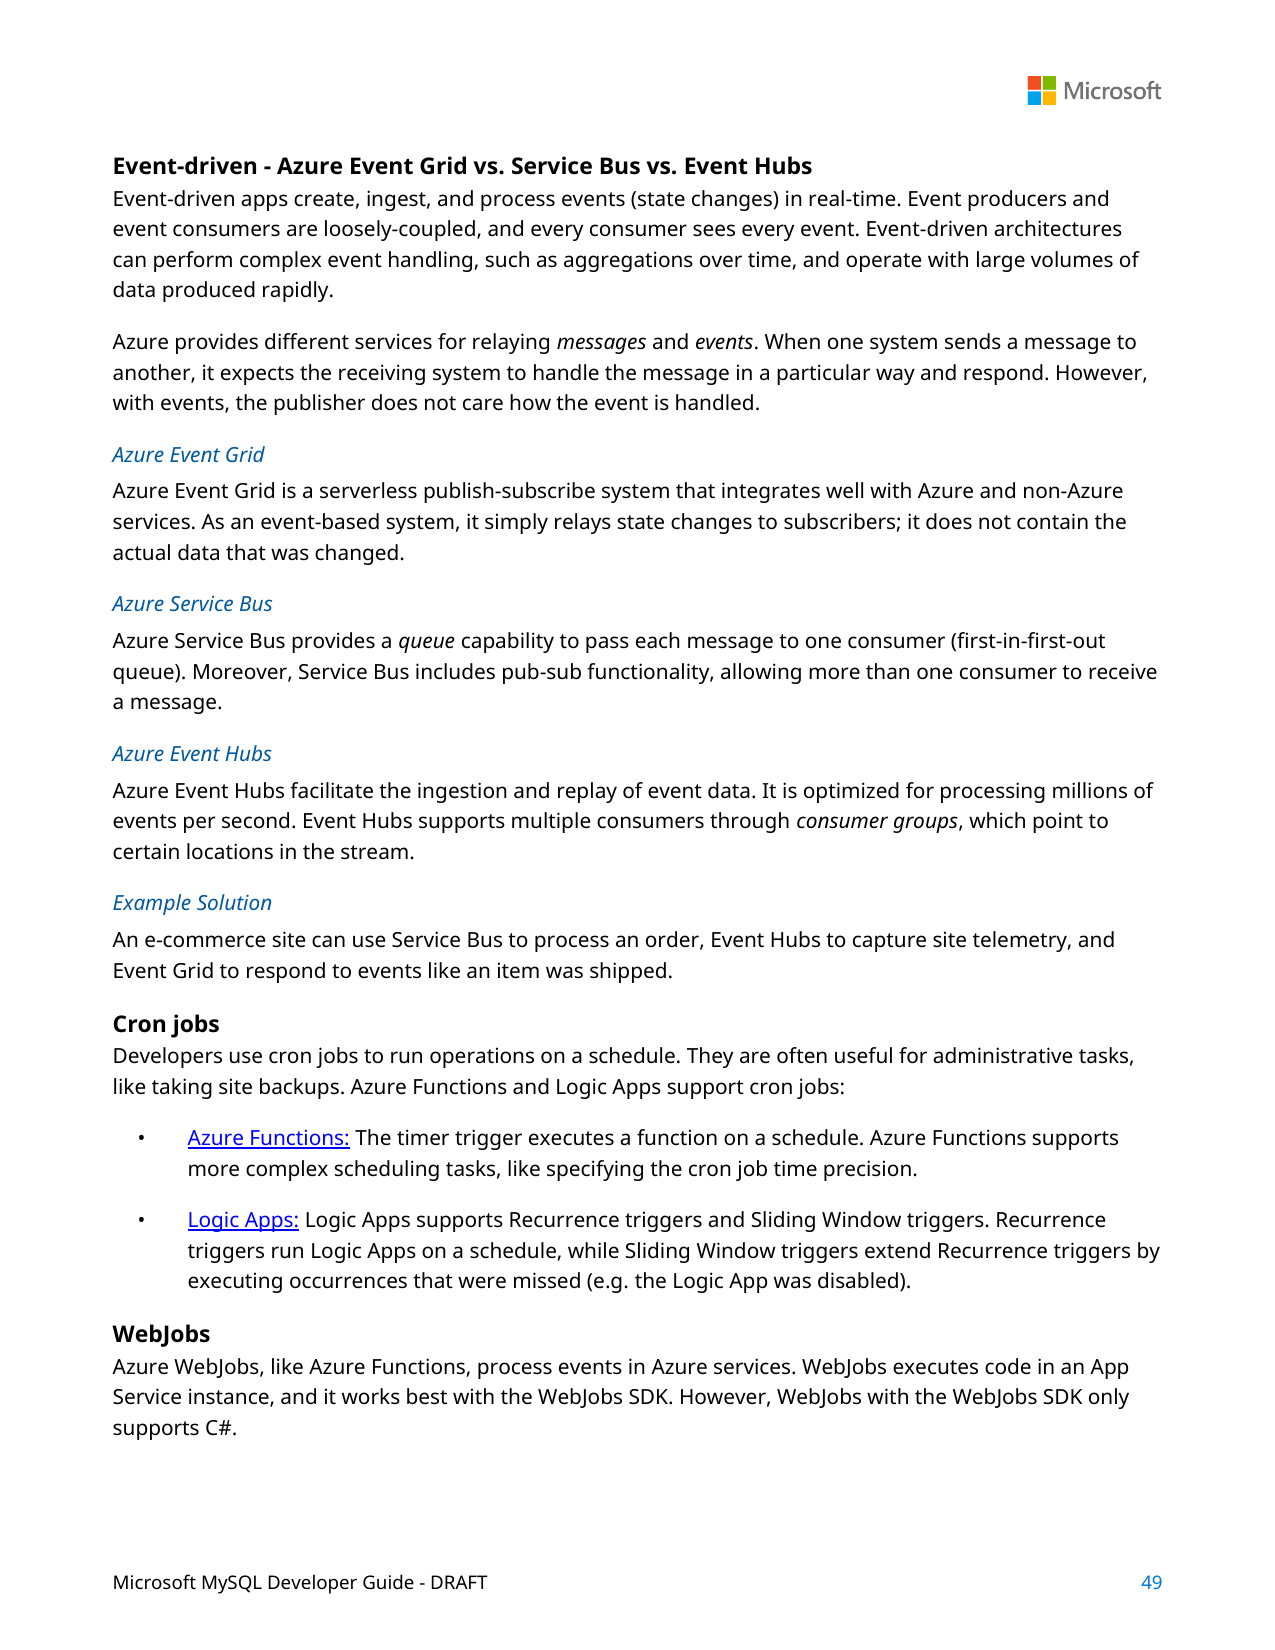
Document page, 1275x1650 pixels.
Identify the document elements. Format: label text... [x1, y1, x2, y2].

text Azure Event Hubs facilitate the ingestion and replay of event data. It is optimized for processing millions of events per second. Event Hubs supports multiple consumers through consumer groups, which point to certain locations in the stream. [112, 776, 1162, 866]
text Azure Event Grid is a serverless publish-subscribe system that integrates well with Azure and non-Azure services. As an event-based system, it simply relays state changes to subscribers; it does not contain the actual data that was changed. [112, 477, 1162, 566]
text Event-driven apps create, ingest, and process events (state changes) in real-time. Event producers and event consumers are loosely-coupled, and every consumer sees every event. Event-driven architectures can perform complex event handling, such as aggregations over time, and operate with large volumes of data produced rapidly. [112, 184, 1162, 304]
list Azure Functions: The timer trigger executes a function on a schedule. Azure Functions supports more complex scheduling tasks, like specifying the cron job time precision. [137, 1123, 1162, 1182]
text Developers use cron jobs to run operations on a schedule. They are often useful for administrative tasks, like taking site backups. Azure Functions and Logic Apps support cron jobs: [112, 1041, 1162, 1100]
text Azure provides different services for relaying messages and events. When one system sends a message to another, it expects the receiving system to handle the message in a particular way and respond. However, with events, the publisher does not care how the event is handled. [112, 327, 1162, 417]
text Azure Service Bus provides a queue capability to pass each message to one consumer (first-in-first-out queue). Moreover, Service Bus includes pub-sub functionality, allowing more than one consumer to receive a message. [112, 626, 1162, 716]
subtitle Azure Event Hubs [112, 739, 1162, 767]
subtitle Example Solution [112, 888, 1162, 917]
text Azure WebJobs, like Azure Functions, process events in Azure services. WebJobs executes code in an App Service instance, and it works best with the WebJobs SDK. However, WebJobs with the WebJobs SDK only supports C#. [112, 1352, 1162, 1442]
subtitle Event-driven - Azure Event Grid vs. Service Bus vs. Event Hubs [112, 150, 1162, 181]
subtitle Azure Service Bus [112, 589, 1162, 618]
text An e-commerce site can use Service Bus to process an order, Event Hubs to capture site telemetry, and Event Grid to respond to events like an item was shipped. [112, 925, 1162, 984]
subtitle WebJobs [112, 1318, 1162, 1349]
subtitle Azure Event Grid [112, 440, 1162, 468]
list Logic Apps: Logic Apps supports Recurrence triggers and Sliding Window triggers. Recurrence triggers run Logic Apps on a schedule, while Sliding Window triggers extend Recurrence triggers by executing occurrences that were missed (e.g. the Logic App was disabled). [137, 1205, 1162, 1295]
picture [1026, 75, 1163, 107]
subtitle Cron jobs [112, 1007, 1162, 1039]
